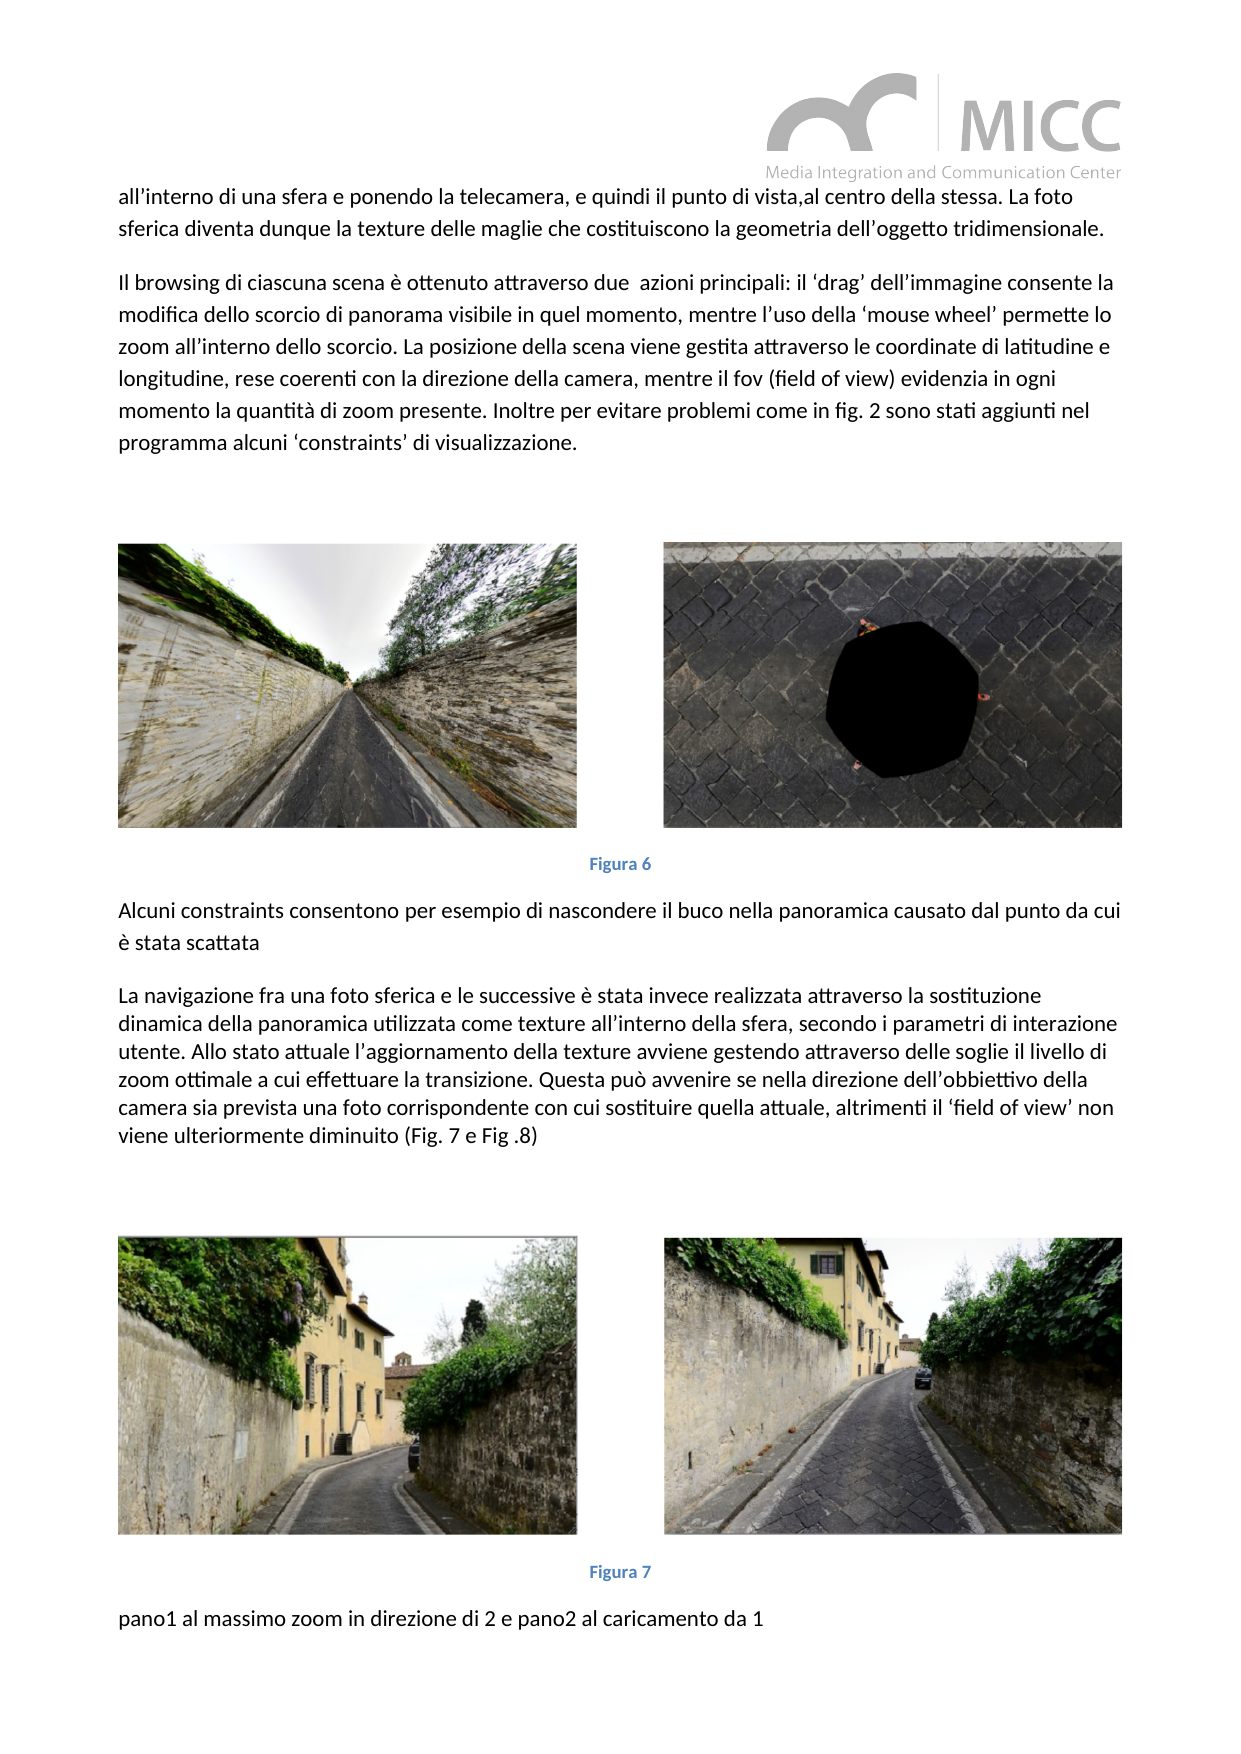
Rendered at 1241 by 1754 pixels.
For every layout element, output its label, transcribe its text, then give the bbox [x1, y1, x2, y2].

picture [118, 1235, 1123, 1535]
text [118, 182, 1122, 243]
picture [118, 542, 1123, 828]
text Alcuni constraints consentono per esempio di nascondere il buco nella panoramica causato dal punto da cui è stata scattata [118, 896, 1122, 956]
text Figura 6 [118, 852, 1122, 875]
text Figura 7 [118, 1560, 1122, 1583]
text Il browsing di ciascuna scena è ottenuto attraverso due azioni principali: il ‘drag’ dell’immagine consente la modifica dello scorcio di panorama visibile in quel momento, mentre l’uso della ‘mouse wheel’ permette lo zoom all’interno dello scorcio. La posizione della scena viene gestita attraverso le coordinate di latitudine e longitudine, rese coerenti con la direzione della camera, mentre il fov (field of view) evidenzia in ogni momento la quantità di zoom presente. Inoltre per evitare problemi come in fig. 2 sono stati aggiunti nel programma alcuni ‘constraints’ di visualizzazione. [118, 268, 1122, 457]
text pano1 al massimo zoom in direzione di 2 e pano2 al caricamento da 1 [118, 1604, 1122, 1632]
text La navigazione fra una foto sferica e le successive è stata invece realizzata attraverso la sostituzione dinamica della panoramica utilizzata come texture all’interno della sfera, secondo i parametri di interazione utente. Allo stato attuale l’aggiornamento della texture avviene gestendo attraverso delle soglie il livello di zoom ottimale a cui effettuare la transizione. Questa può avvenire se nella direzione dell’obbiettivo della camera sia prevista una foto corrispondente con cui sostituire quella attuale, altrimenti il ‘field of view’ non viene ulteriormente diminuito (Fig. 7 e Fig .8) [118, 981, 1122, 1149]
